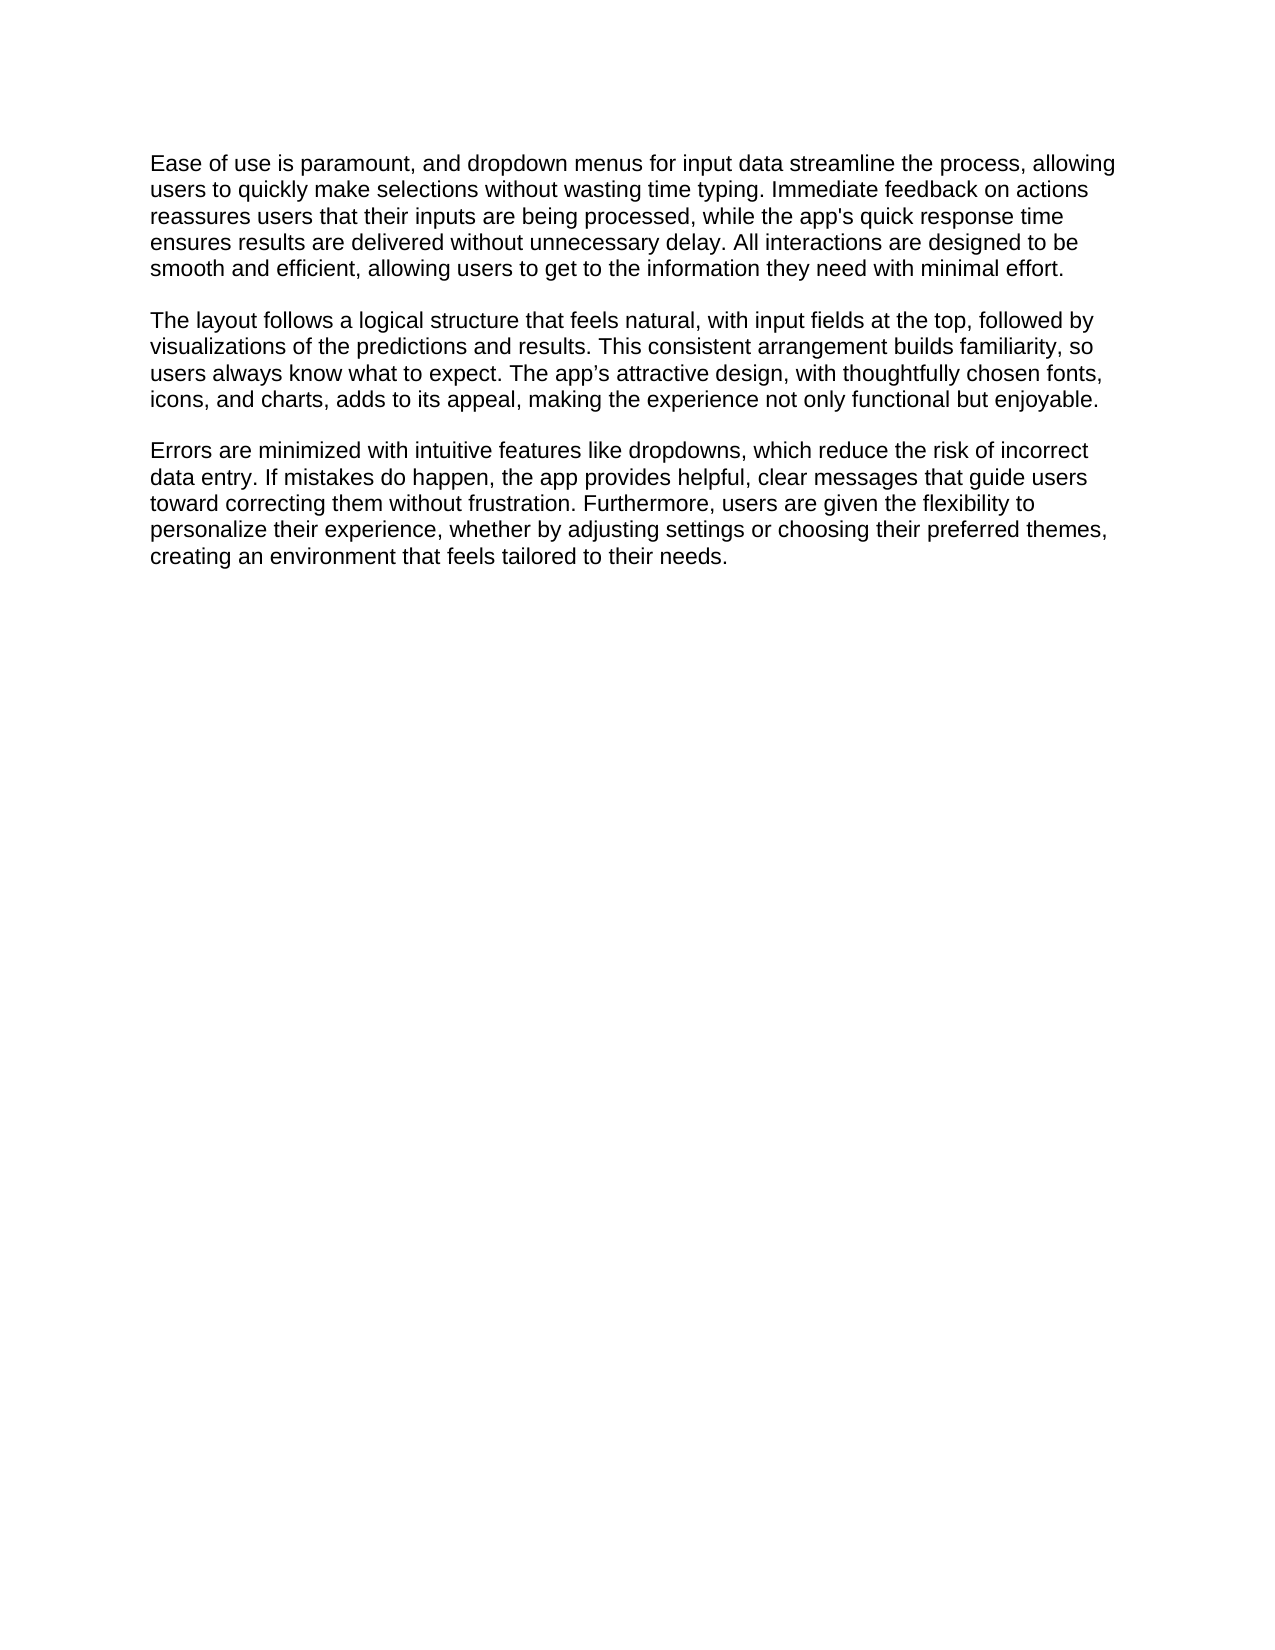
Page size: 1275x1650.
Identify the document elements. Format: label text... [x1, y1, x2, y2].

text Ease of use is paramount, and dropdown menus for input data streamline the process, allowing users to quickly make selections without wasting time typing. Immediate feedback on actions reassures users that their inputs are being processed, while the app's quick response time ensures results are delivered without unnecessary delay. All interactions are designed to be smooth and efficient, allowing users to get to the information they need with minimal effort. [150, 150, 1125, 282]
text Errors are minimized with intuitive features like dropdowns, which reduce the risk of incorrect data entry. If mistakes do happen, the app provides helpful, clear messages that guide users toward correcting them without frustration. Furthermore, users are given the flexibility to personalize their experience, whether by adjusting settings or choosing their preferred themes, creating an environment that feels tailored to their needs. [150, 437, 1125, 569]
text The layout follows a logical structure that feels natural, with input fields at the top, followed by visualizations of the predictions and results. This consistent arrangement builds familiarity, so users always know what to expect. The app’s attractive design, with thoughtfully chosen fonts, icons, and charts, adds to its appeal, making the experience not only functional but enjoyable. [150, 307, 1125, 412]
